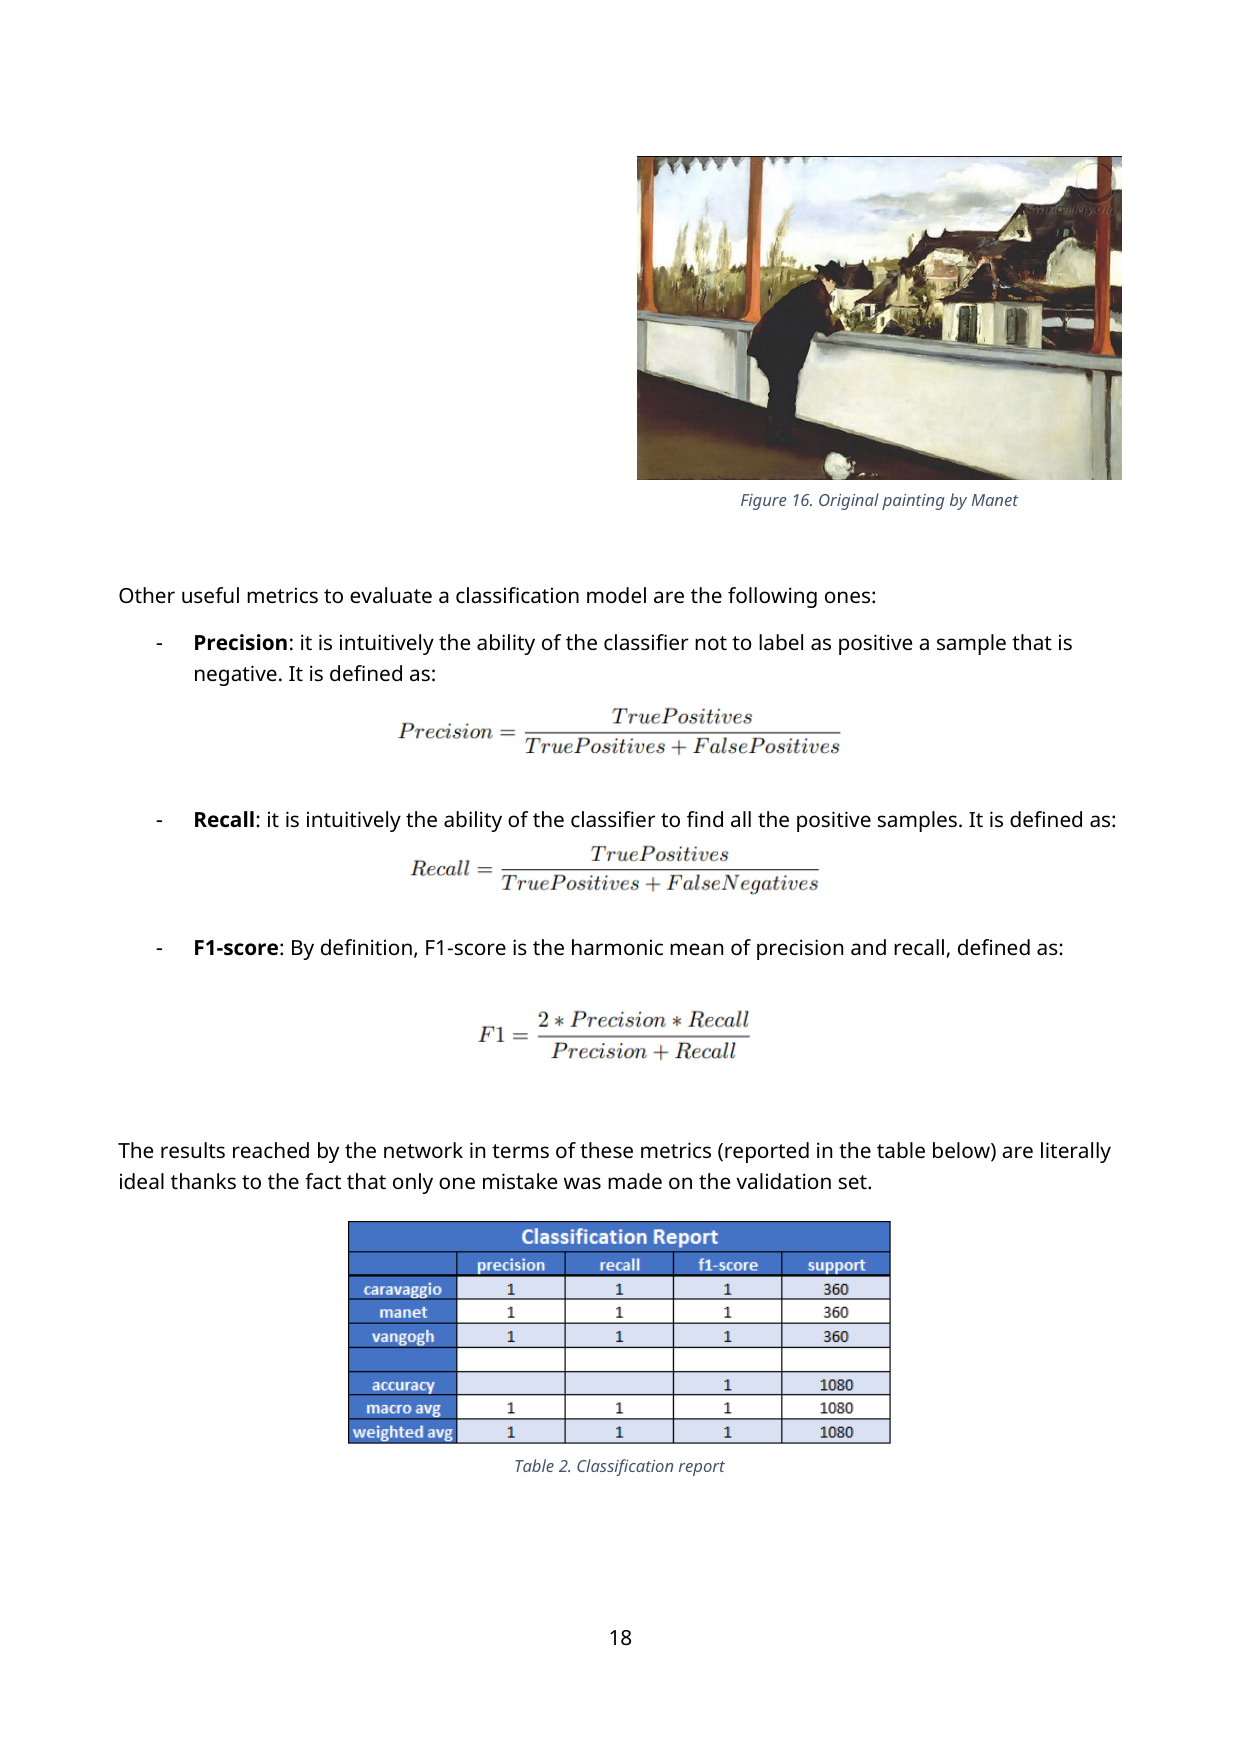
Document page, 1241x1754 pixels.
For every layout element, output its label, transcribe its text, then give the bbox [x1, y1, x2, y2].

picture [404, 835, 836, 898]
text The results reached by the network in terms of these metrics (reported in the table below) are literally ideal thanks to the fact that only one mistake was made on the validation set. [118, 1137, 1122, 1196]
list Precision: it is intuitively the ability of the classifier not to label as positive a sample that is negative. It is defined as: [156, 628, 1122, 687]
picture [637, 156, 1122, 480]
picture [348, 1221, 892, 1445]
picture [385, 699, 855, 770]
list F1-score: By definition, F1-score is the harmonic mean of precision and recall, defined as: [156, 933, 1122, 961]
list Recall: it is intuitively the ability of the classifier to find all the positive samples. It is defined as: [156, 805, 1122, 833]
picture [472, 1005, 768, 1069]
text Other useful metrics to evaluate a classification model are the following ones: [118, 581, 1122, 609]
